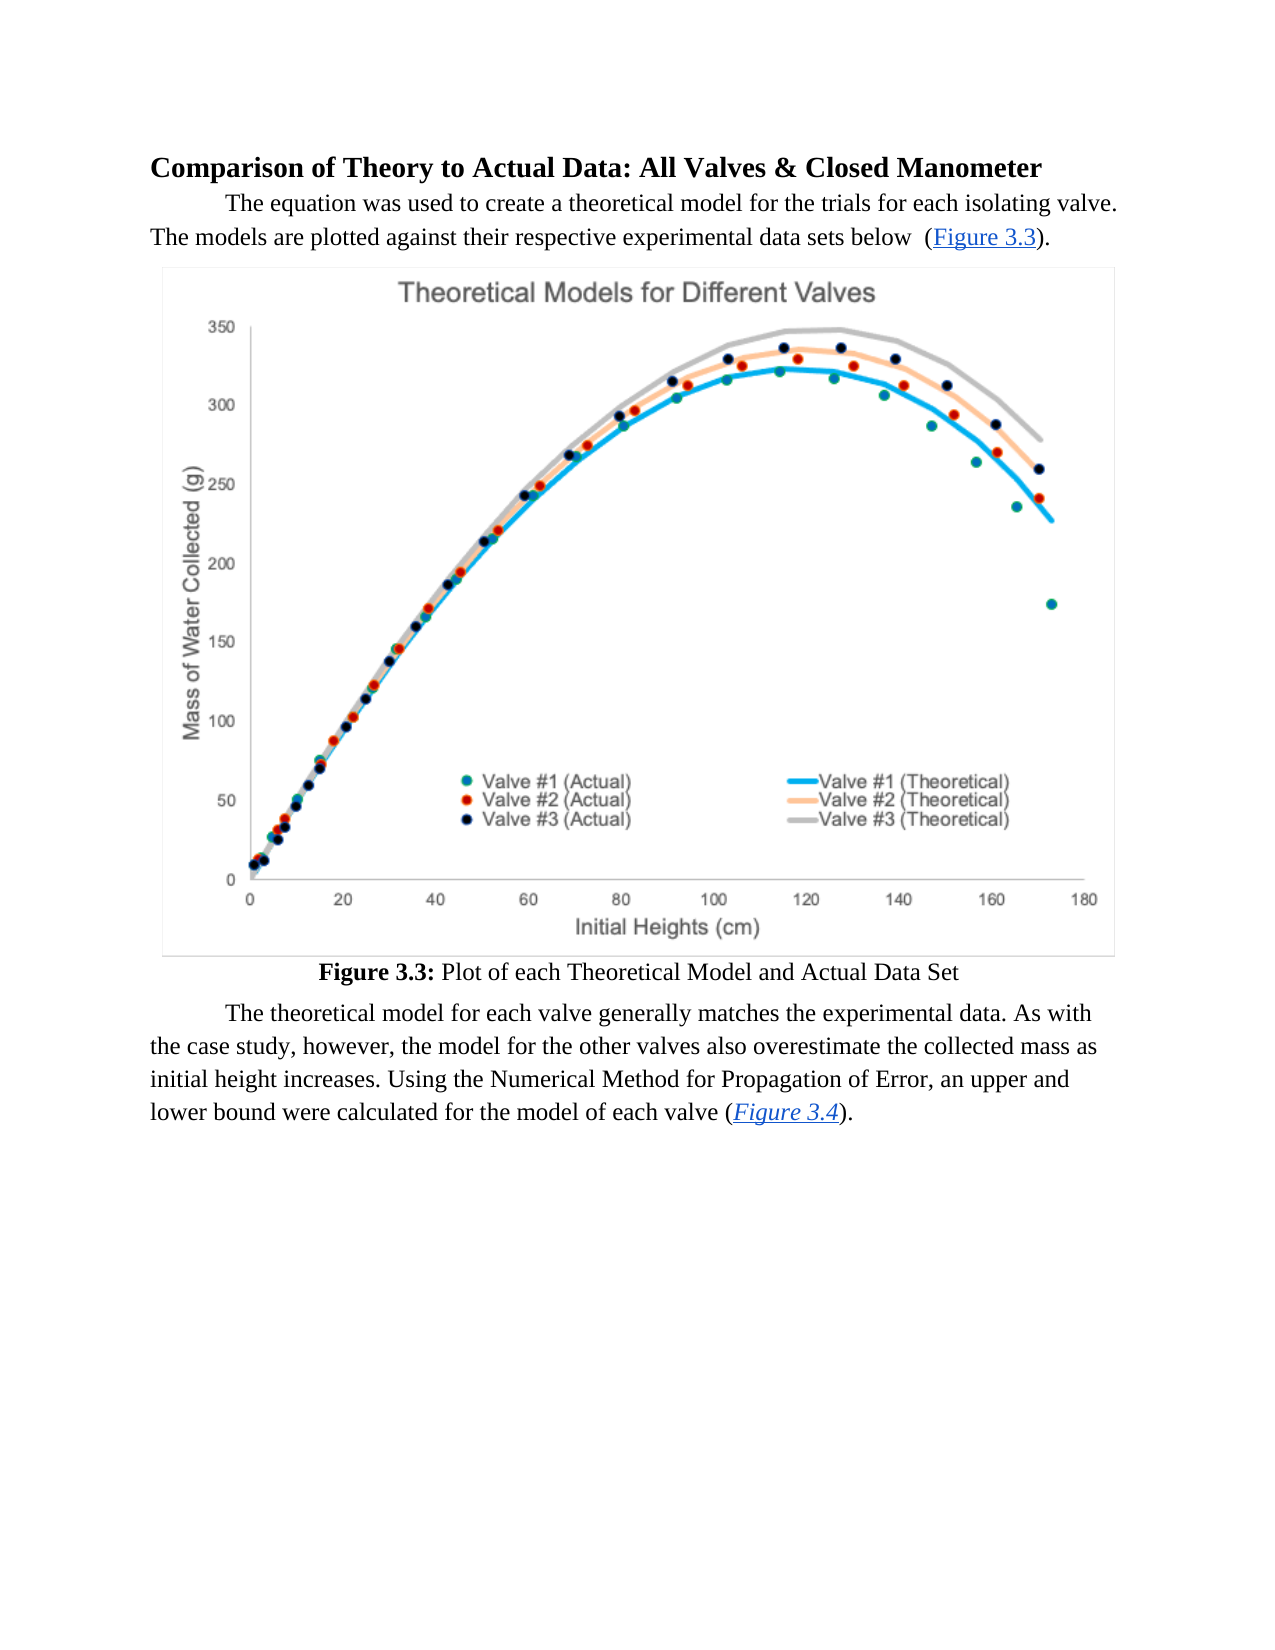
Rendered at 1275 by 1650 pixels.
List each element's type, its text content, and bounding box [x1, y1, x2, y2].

subtitle Comparison of Theory to Actual Data: All Valves & Closed Manometer [150, 150, 1125, 183]
text The theoretical model for each valve generally matches the experimental data. As with the case study, however, the model for the other valves also overestimate the collected mass as initial height increases. Using the Numerical Method for Propagation of Error, an upper and lower bound were calculated for the model of each valve (Figure 3.4). [150, 998, 1125, 1126]
picture [162, 267, 1115, 957]
table_header Figure 3.3: Plot of each Theoretical Model and Actual Data Set [152, 257, 1125, 996]
text The equation was used to create a theoretical model for the trials for each isolating valve. The models are plotted against their respective experimental data sets below (Figure 3.3). [150, 188, 1125, 250]
